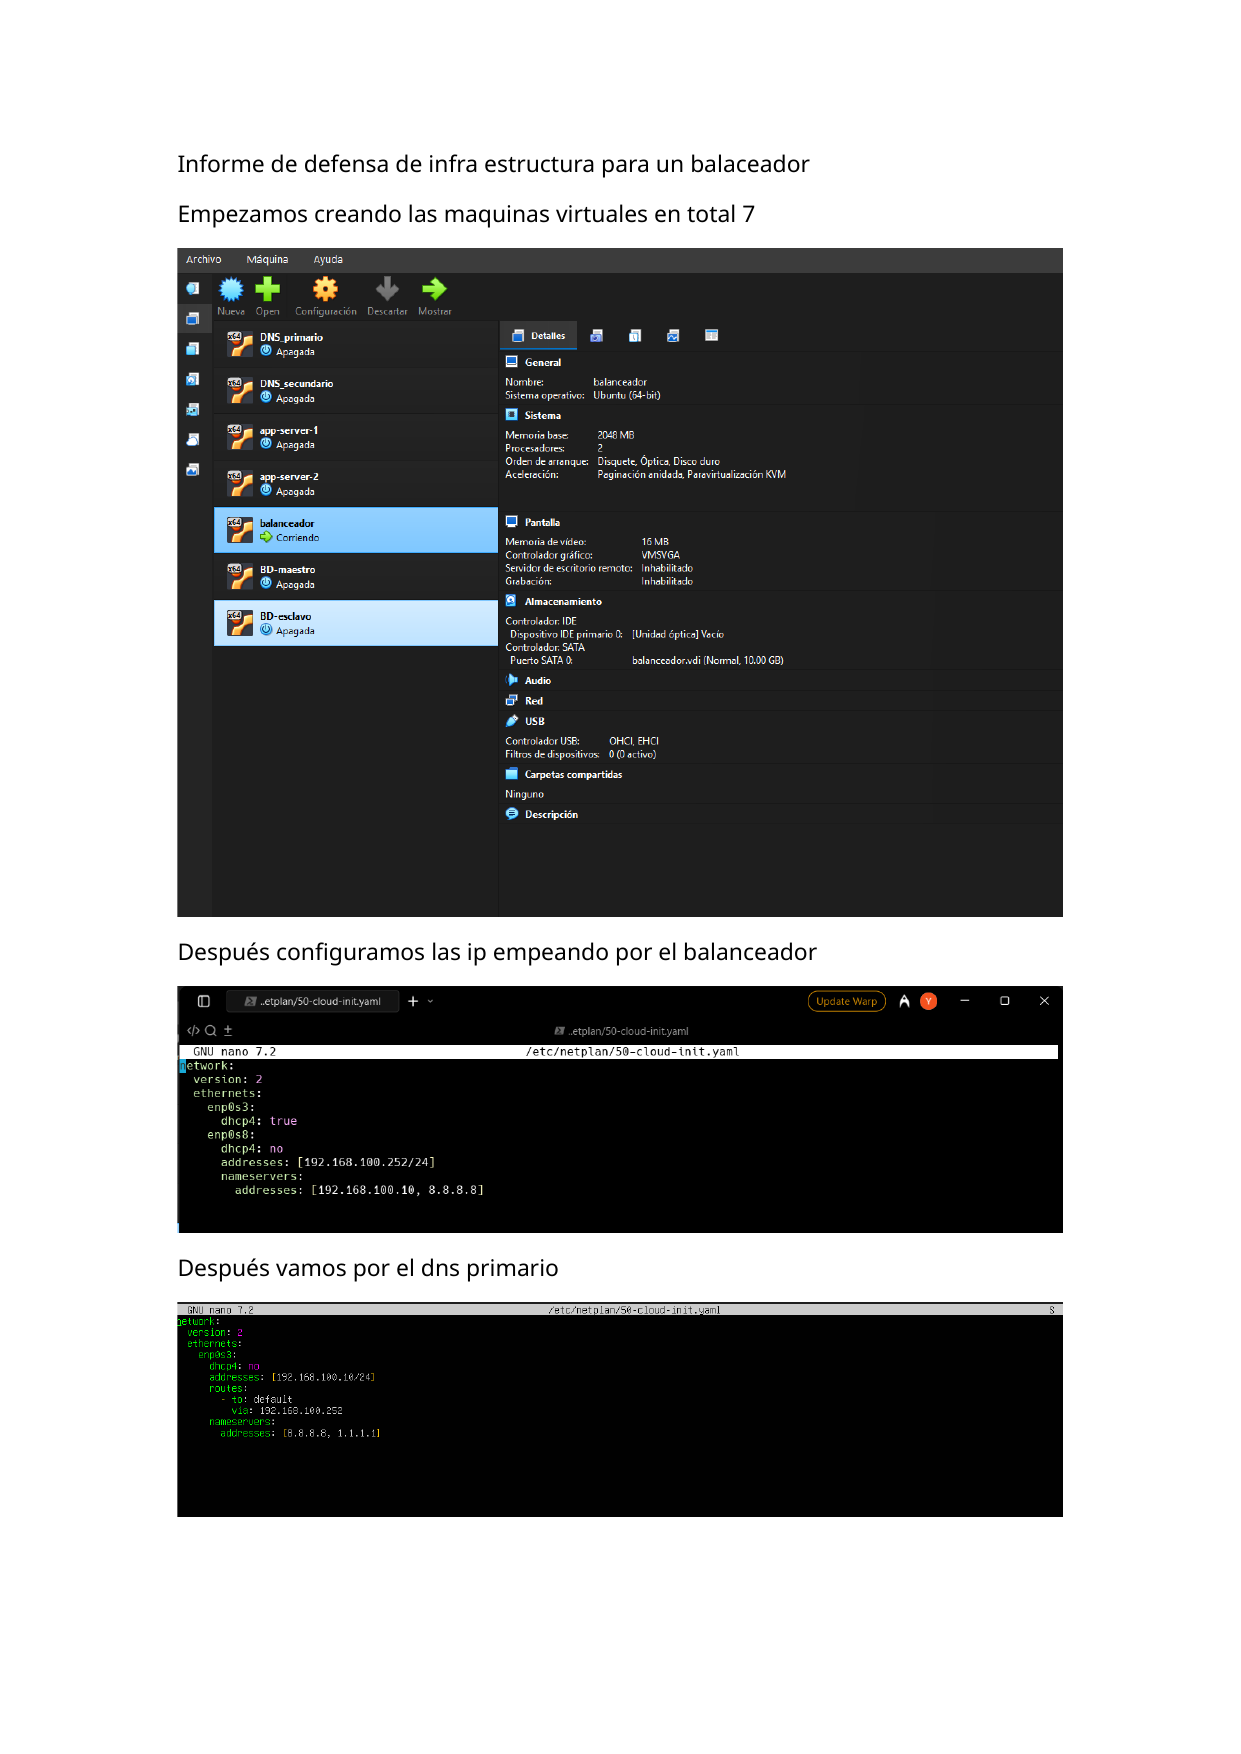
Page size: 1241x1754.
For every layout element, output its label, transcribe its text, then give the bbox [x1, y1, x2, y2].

text Después vamos por el dns primario [177, 1252, 1063, 1283]
text Informe de defensa de infra estructura para un balaceador [177, 148, 1063, 179]
picture [177, 248, 1063, 917]
text Empezamos creando las maquinas virtuales en total 7 [177, 198, 1063, 229]
picture [177, 1302, 1063, 1517]
text Después configuramos las ip empeando por el balanceador [177, 936, 1063, 967]
picture [177, 986, 1063, 1233]
